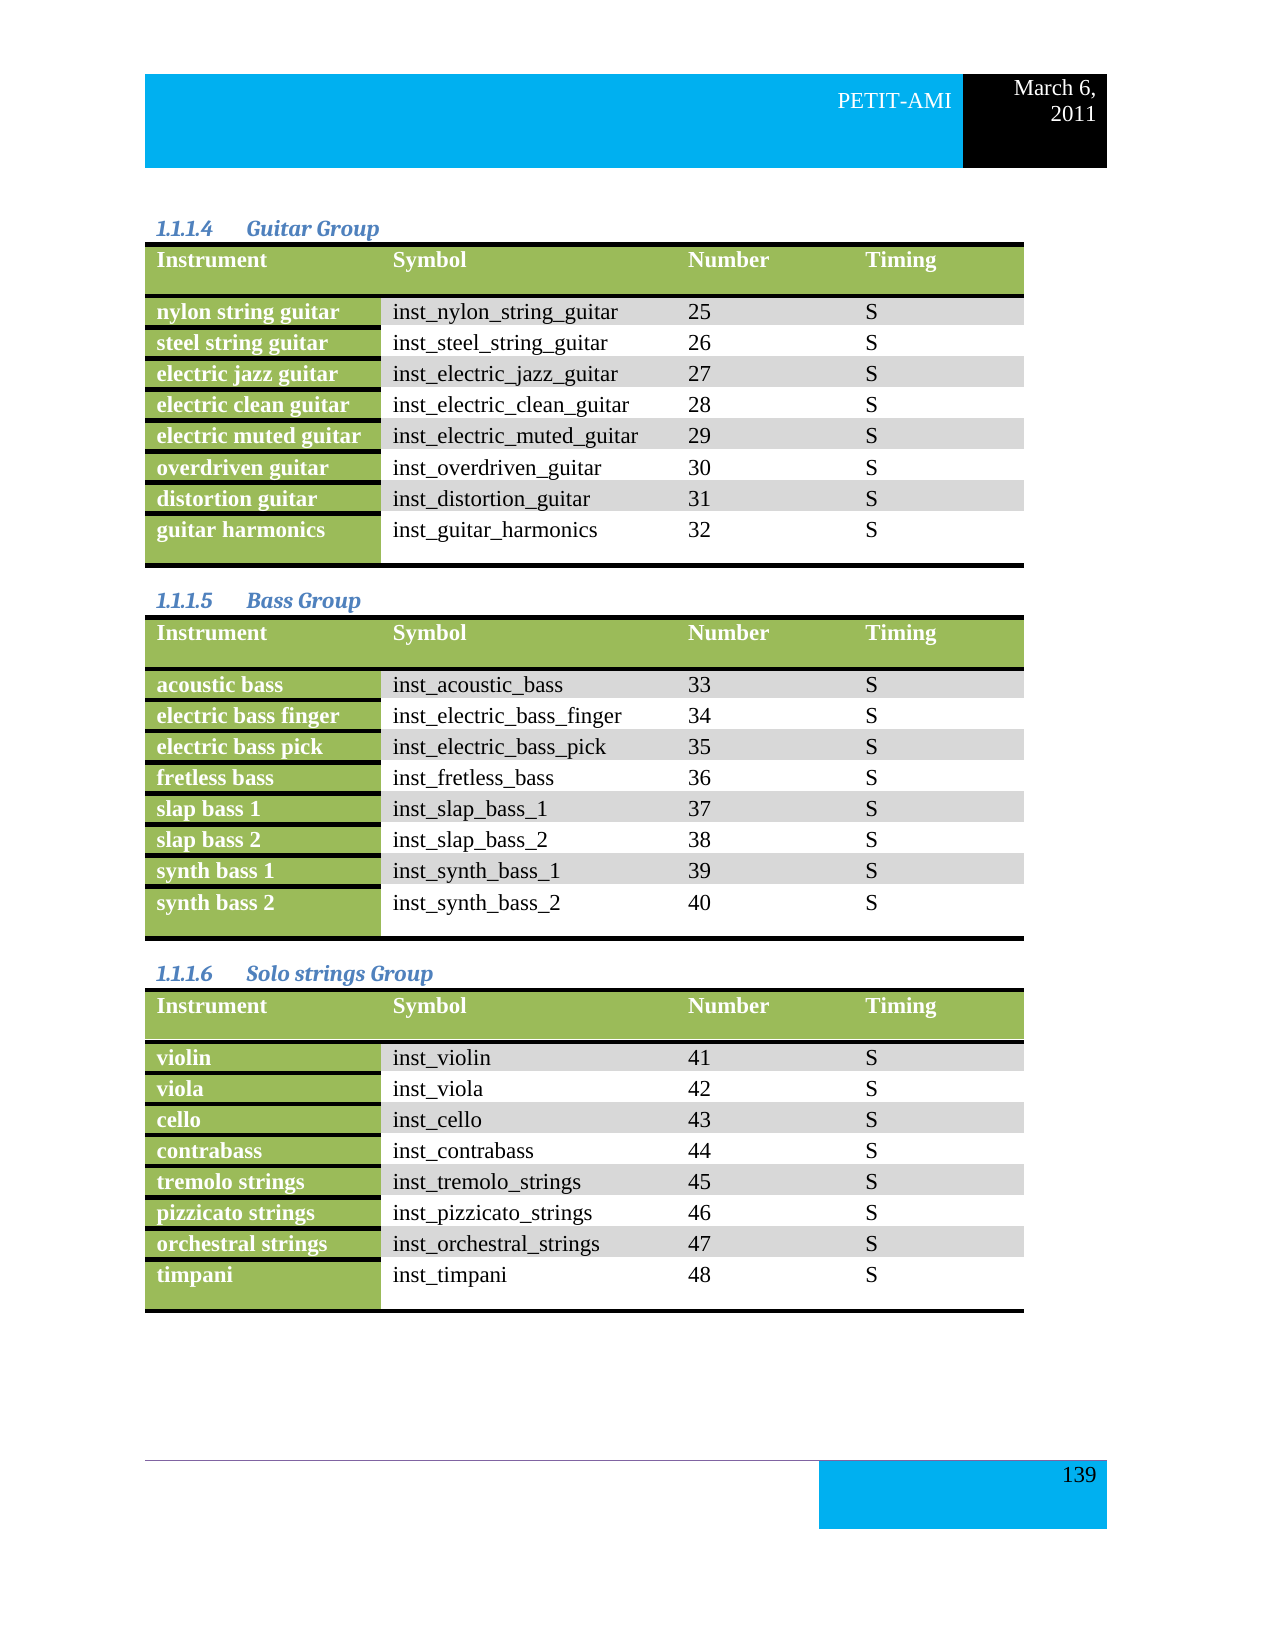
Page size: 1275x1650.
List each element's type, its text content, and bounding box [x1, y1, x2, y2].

subtitle Solo strings Group [156, 961, 1118, 988]
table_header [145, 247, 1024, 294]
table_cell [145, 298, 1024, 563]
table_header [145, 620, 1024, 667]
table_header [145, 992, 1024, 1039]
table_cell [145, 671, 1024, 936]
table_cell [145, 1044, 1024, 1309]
subtitle Guitar Group [156, 215, 1118, 242]
subtitle Bass Group [156, 588, 1118, 615]
